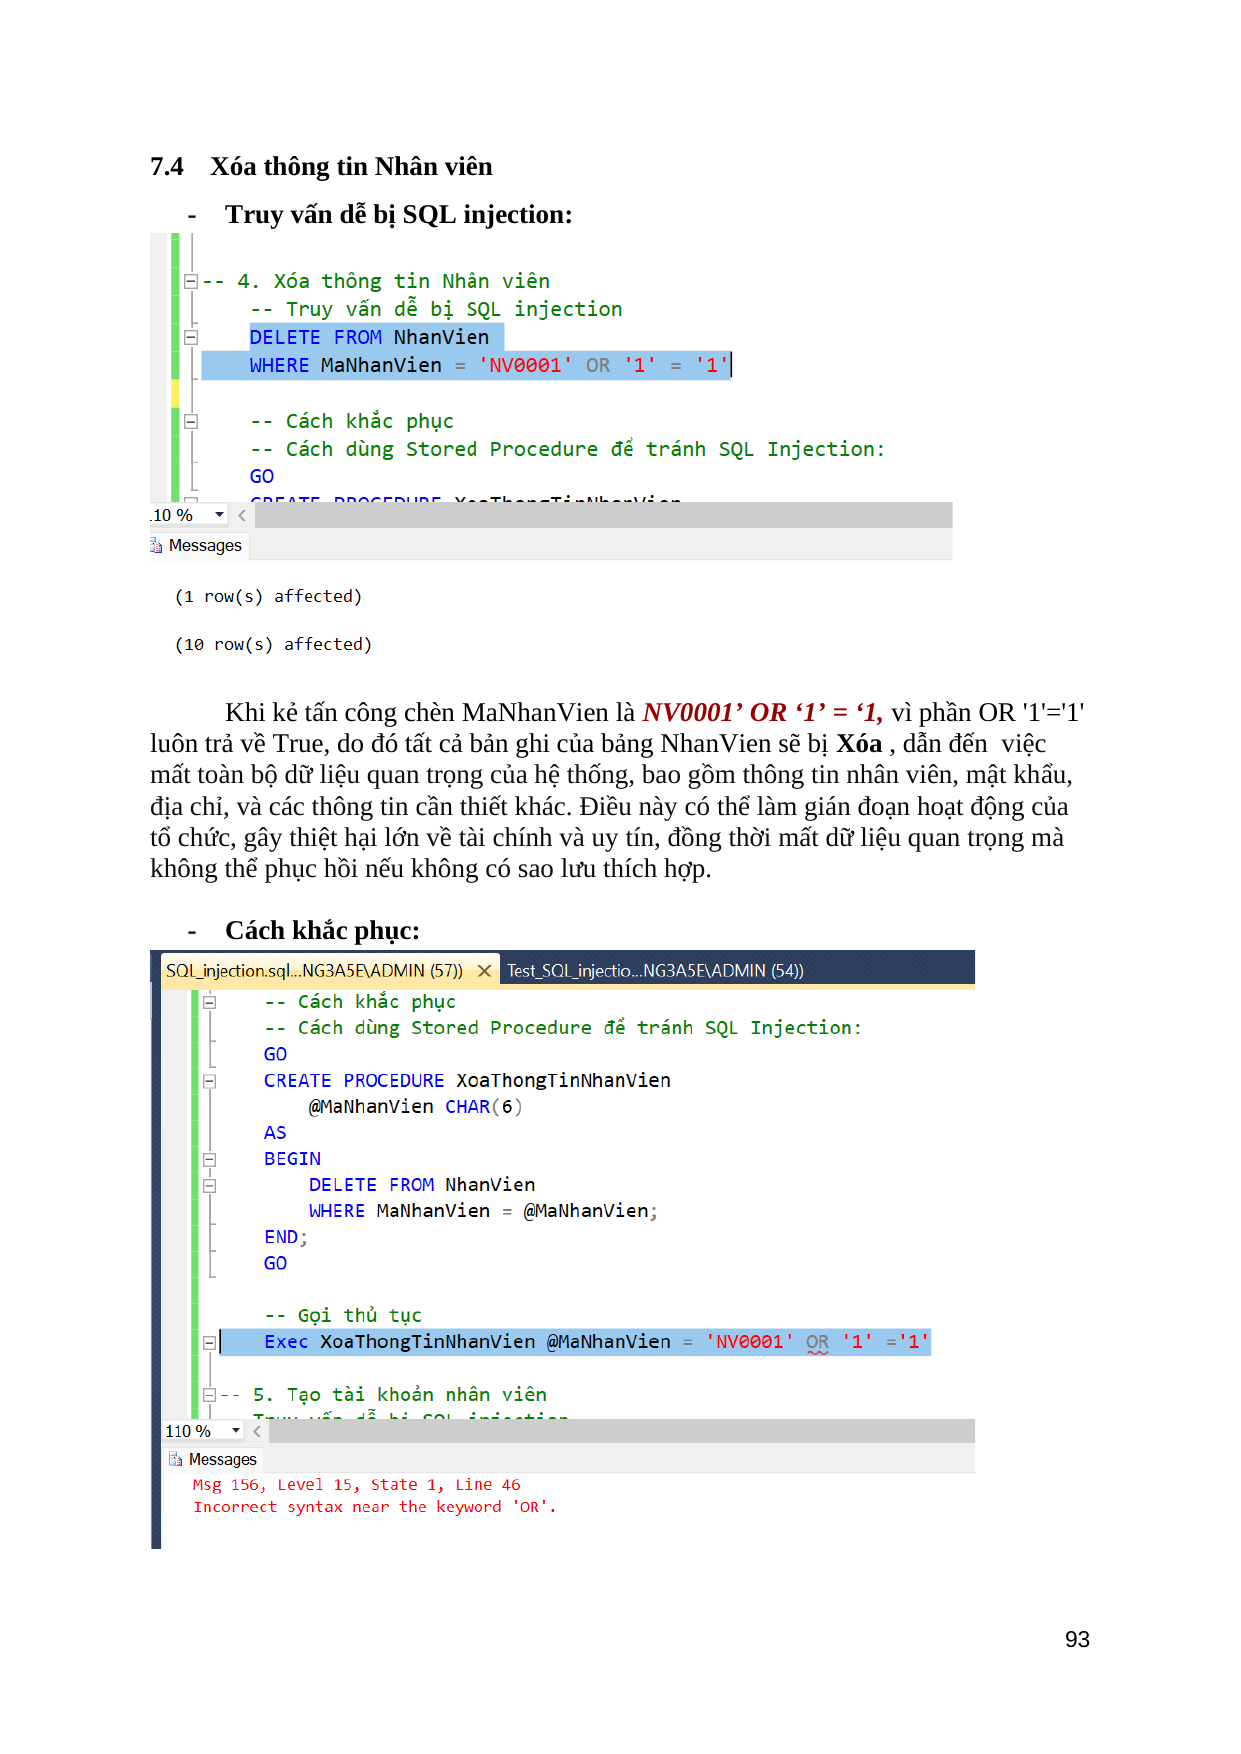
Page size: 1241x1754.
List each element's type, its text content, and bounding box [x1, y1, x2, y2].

list Truy vấn dễ bị SQL injection: [187, 198, 1090, 229]
subtitle Xóa thông tin Nhân viên [150, 150, 1090, 181]
picture [150, 233, 953, 693]
text Khi kẻ tấn công chèn MaNhanVien là NV0001’ OR ‘1’ = ‘1, vì phần OR '1'='1' luôn trả về True, do đó tất cả bản ghi của bảng NhanVien sẽ bị Xóa , dẫn đến việc mất toàn bộ dữ liệu quan trọng của hệ thống, bao gồm thông tin nhân viên, mật khẩu, địa chỉ, và các thông tin cần thiết khác. Điều này có thể làm gián đoạn hoạt động của tổ chức, gây thiệt hại lớn về tài chính và uy tín, đồng thời mất dữ liệu quan trọng mà không thể phục hồi nếu không có sao lưu thích hợp. [150, 696, 1090, 883]
picture [150, 950, 976, 1549]
list Cách khắc phục: [187, 914, 1090, 945]
